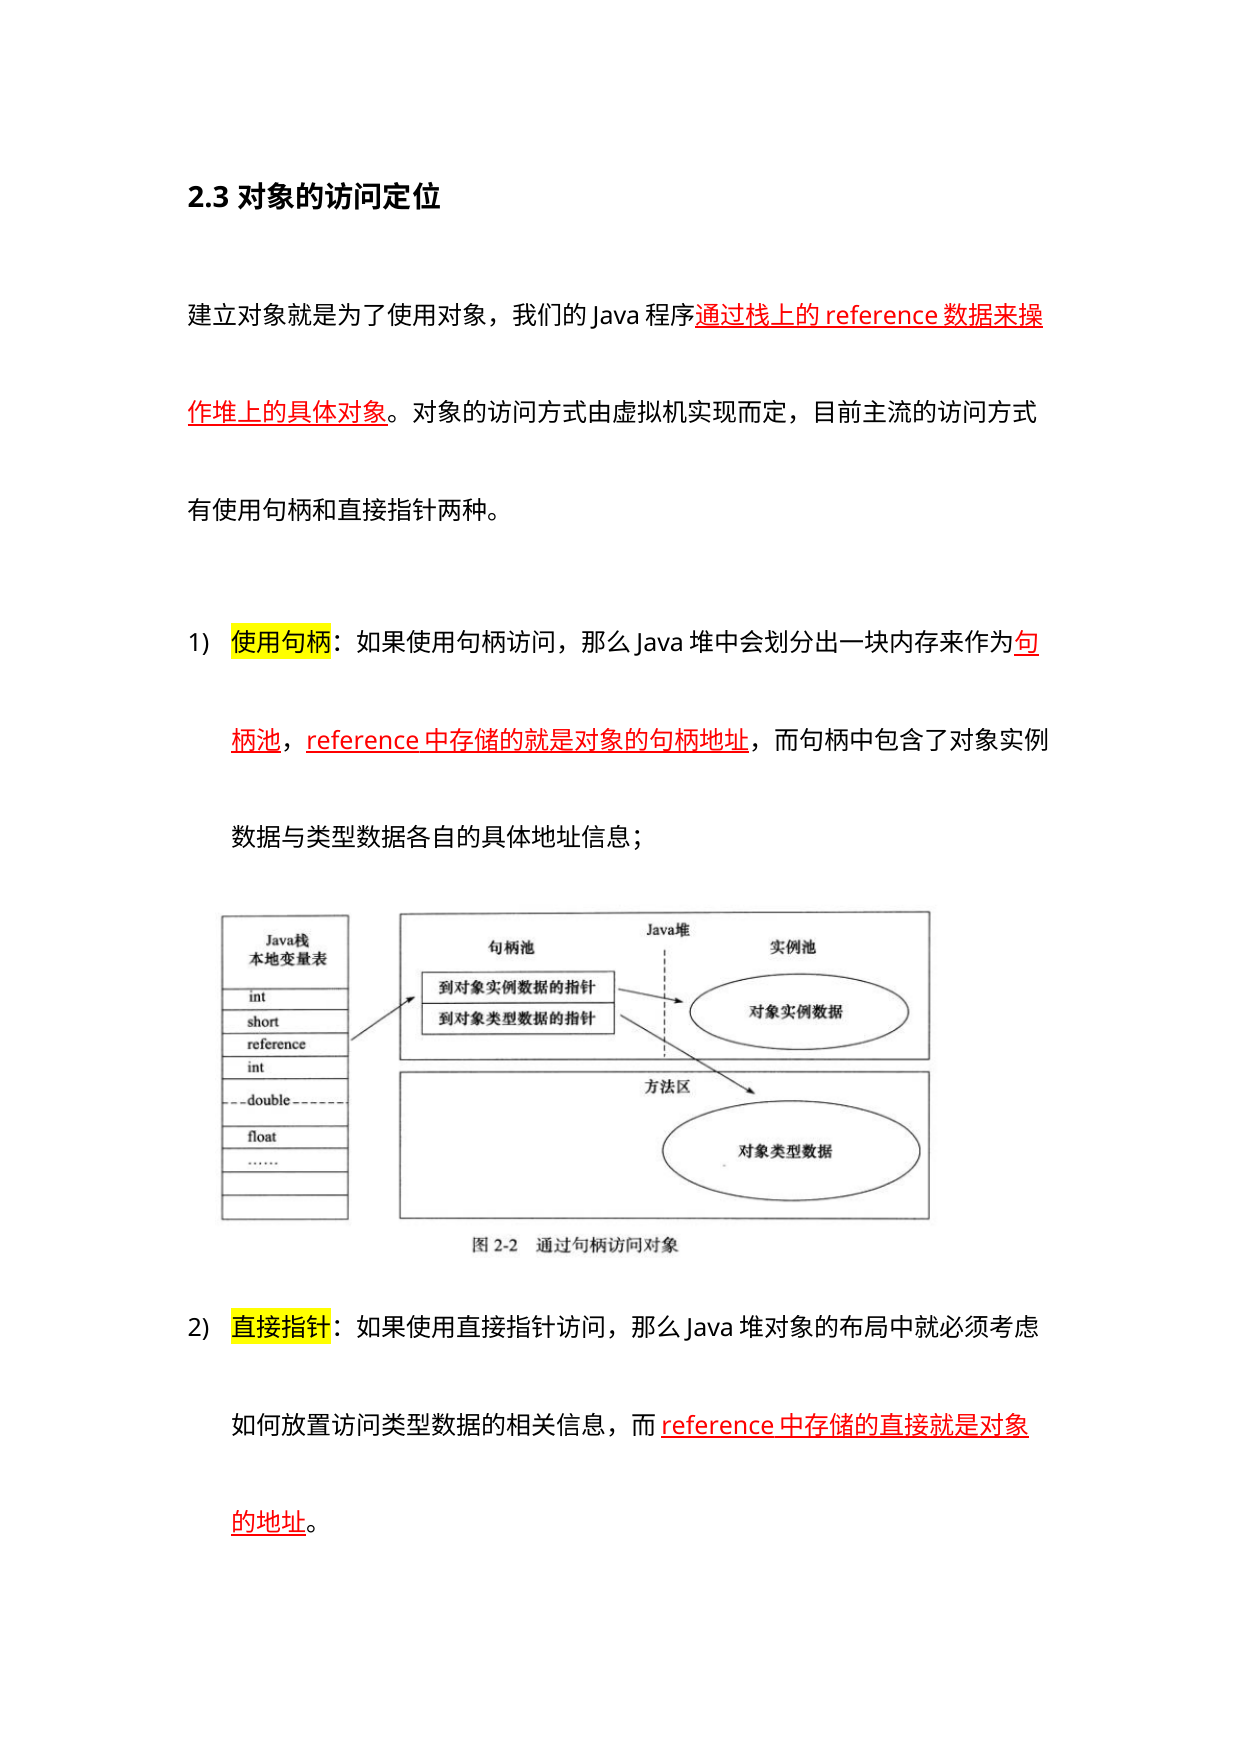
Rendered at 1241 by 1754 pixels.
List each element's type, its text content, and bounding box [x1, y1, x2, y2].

picture [187, 886, 1007, 1264]
list 使用句柄：如果使用句柄访问，那么Java堆中会划分出一块内存来作为句柄池，reference中存储的就是对象的句柄地址，而句柄中包含了对象实例数据与类型数据各自的具体地址信息； [187, 608, 1053, 868]
subtitle 2.3 对象的访问定位 [187, 162, 1053, 227]
text 建立对象就是为了使用对象，我们的Java程序通过栈上的reference数据来操作堆上的具体对象。对象的访问方式由虚拟机实现而定，目前主流的访问方式有使用句柄和直接指针两种。 [187, 281, 1053, 541]
list 直接指针：如果使用直接指针访问，那么Java堆对象的布局中就必须考虑如何放置访问类型数据的相关信息，而reference中存储的直接就是对象的地址。 [187, 1293, 1053, 1553]
